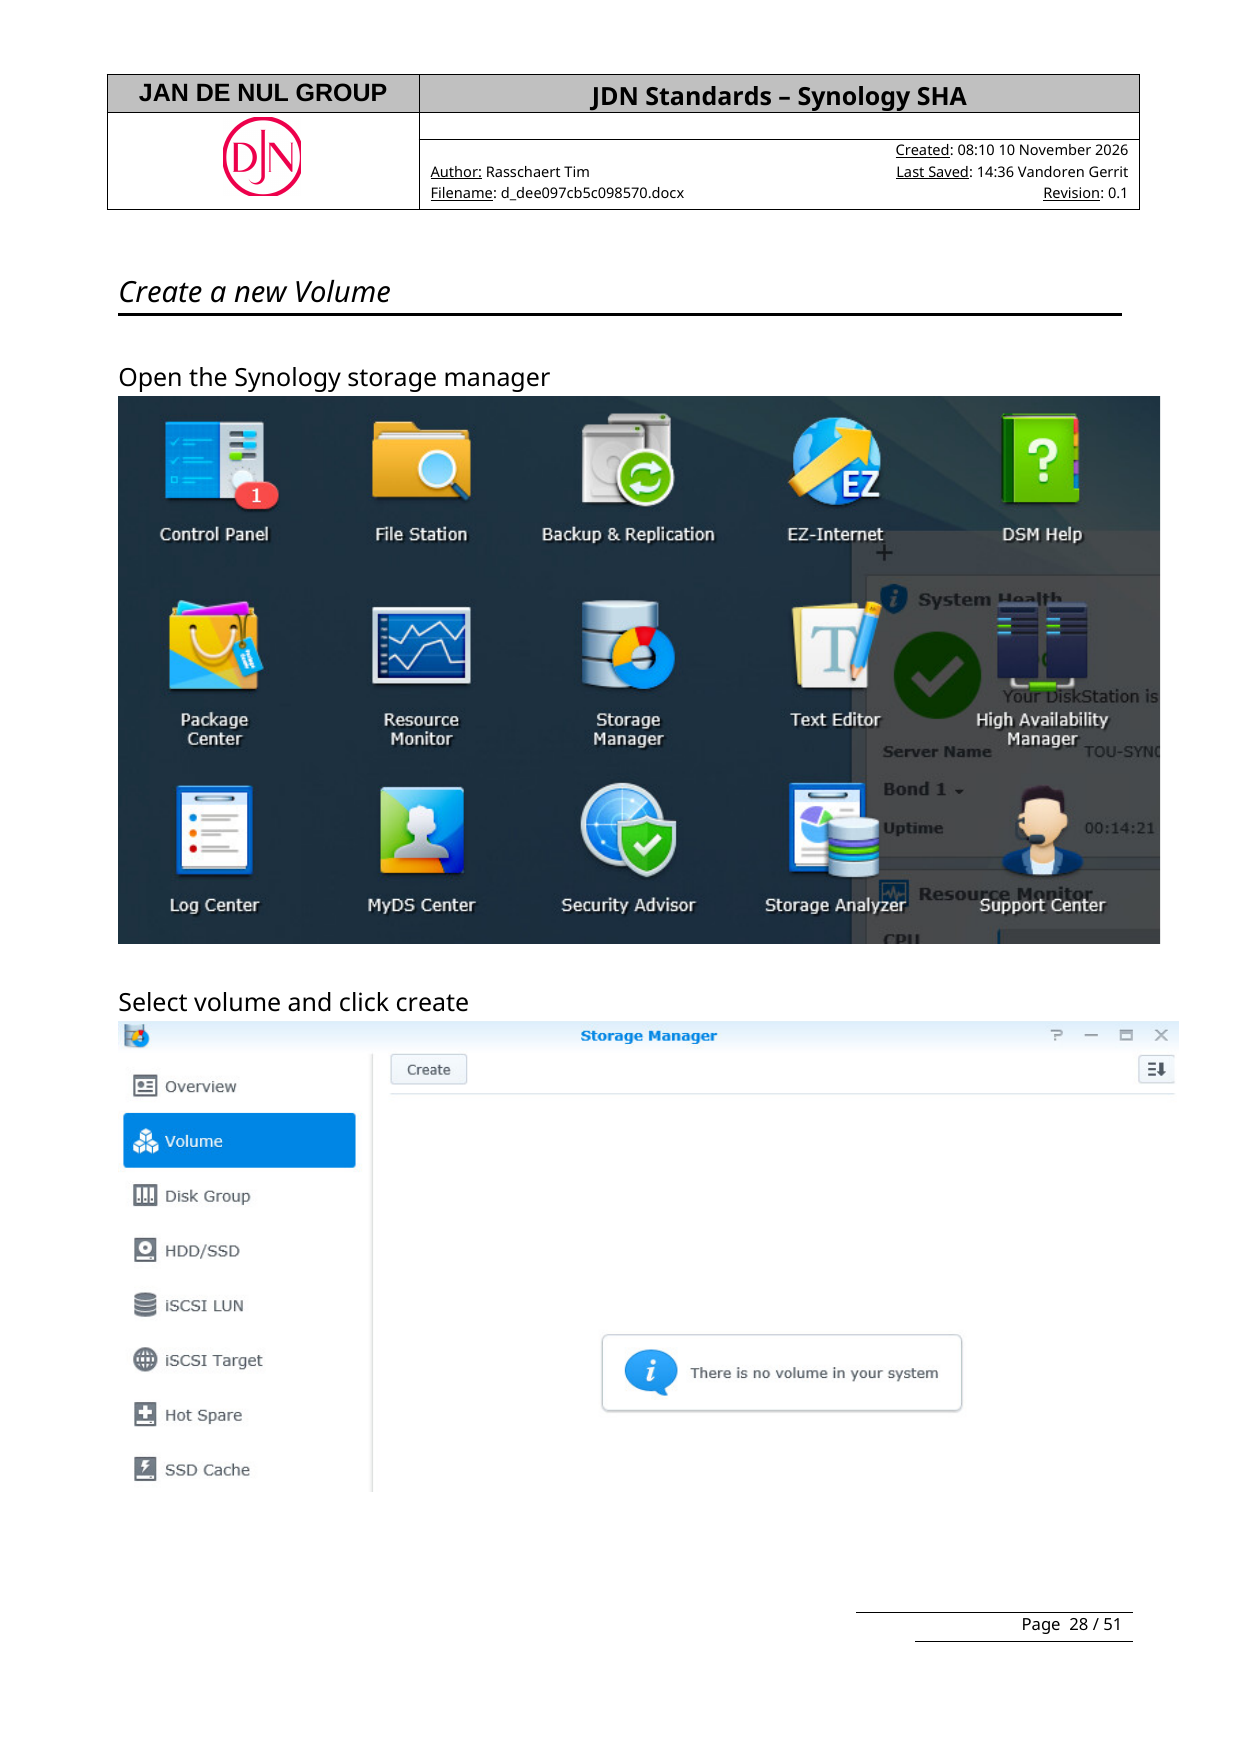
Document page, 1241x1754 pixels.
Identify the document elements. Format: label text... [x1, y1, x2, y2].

picture [118, 1021, 1179, 1492]
picture [118, 396, 1161, 944]
text Open the Synology storage manager [118, 359, 1122, 393]
text Select volume and click create [118, 984, 1122, 1018]
subtitle Create a new Volume [118, 272, 1122, 313]
picture [222, 117, 301, 196]
